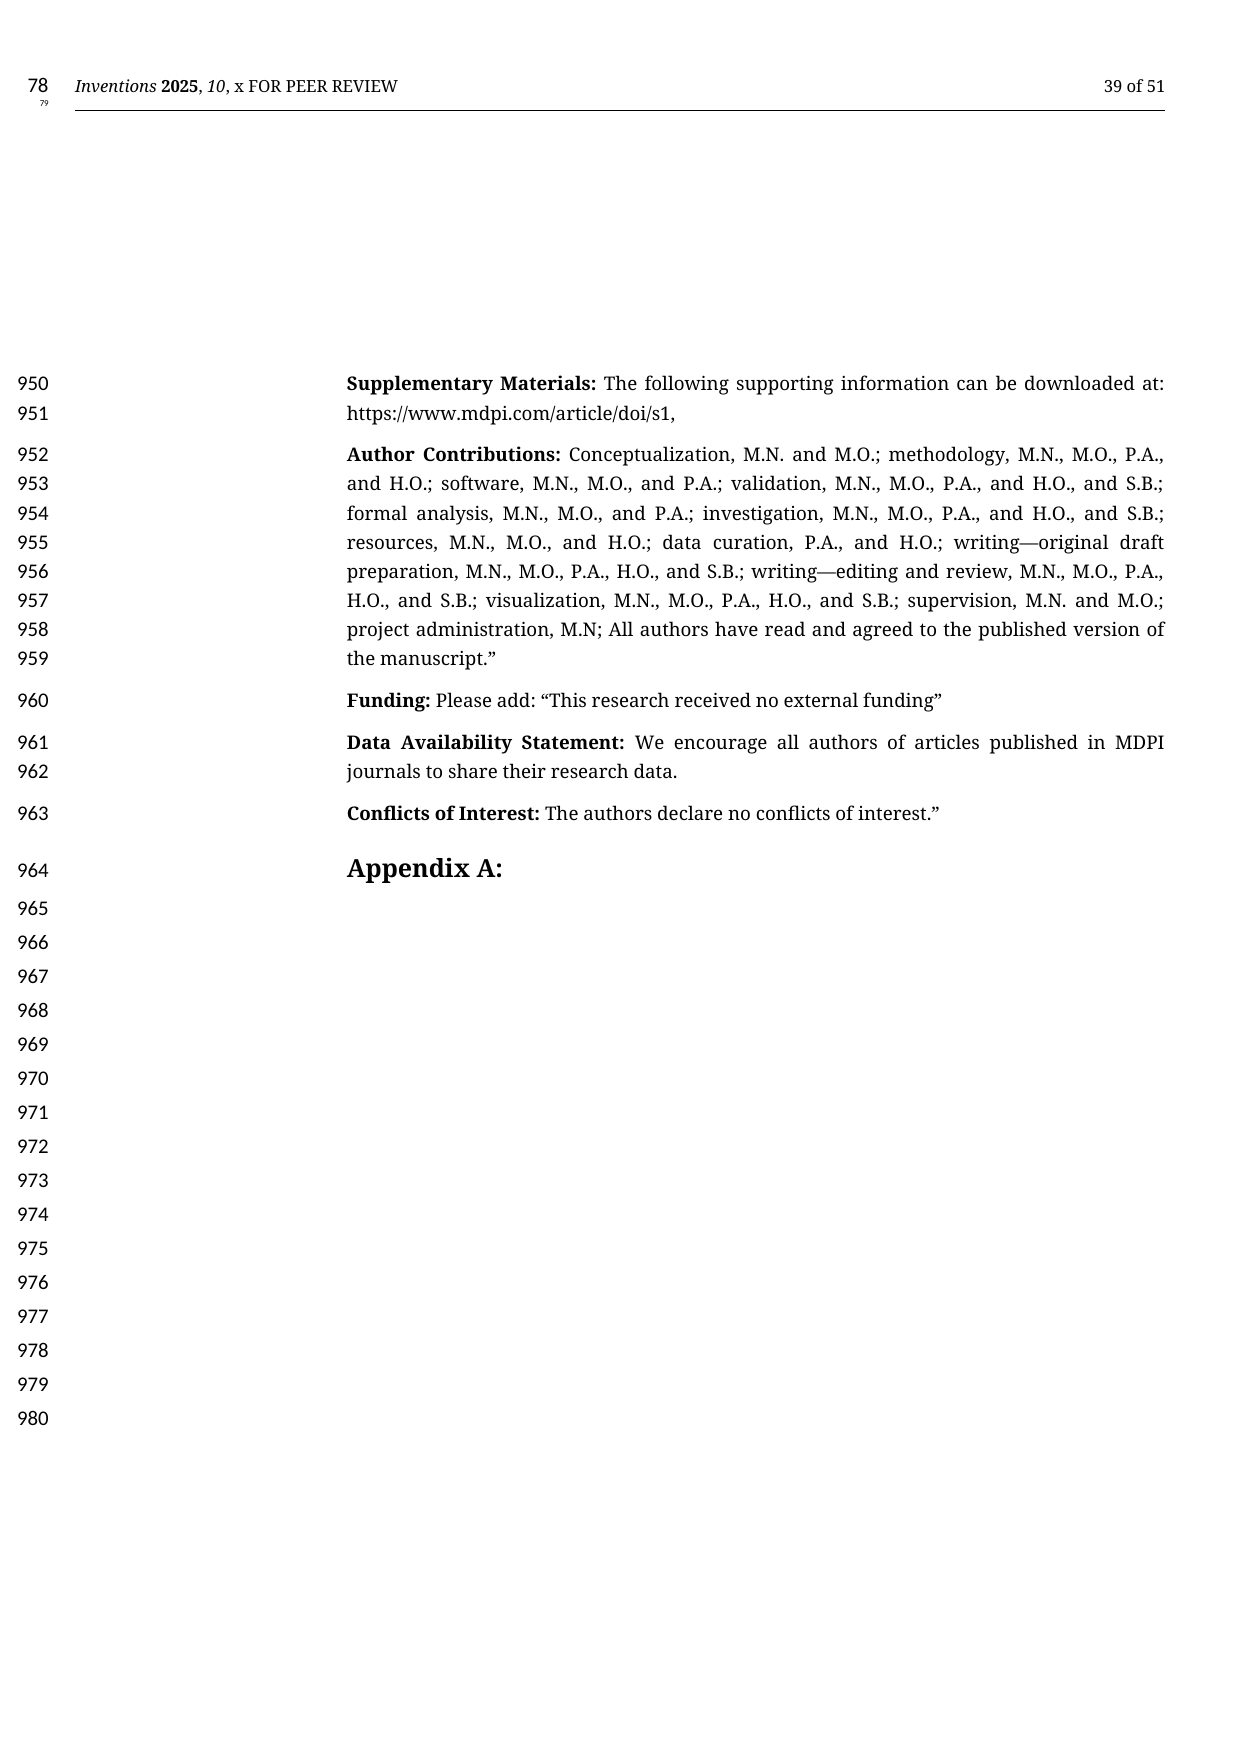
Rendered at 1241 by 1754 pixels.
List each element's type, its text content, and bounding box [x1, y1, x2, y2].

text Supplementary Materials: The following supporting information can be downloaded at: https://www.mdpi.com/article/doi/s1, [347, 367, 1165, 425]
subtitle Appendix A: [347, 850, 1165, 884]
text Data Availability Statement: We encourage all authors of articles published in MDPI journals to share their research data. [347, 725, 1165, 784]
text Funding: Please add: “This research received no external funding” [347, 684, 1165, 713]
text Author Contributions: Conceptualization, M.N. and M.O.; methodology, M.N., M.O., P.A., and H.O.; software, M.N., M.O., and P.A.; validation, M.N., M.O., P.A., and H.O., and S.B.; formal analysis, M.N., M.O., and P.A.; investigation, M.N., M.O., P.A., and H.O., and S.B.; resources, M.N., M.O., and H.O.; data curation, P.A., and H.O.; writing—original draft preparation, M.N., M.O., P.A., H.O., and S.B.; writing—editing and review, M.N., M.O., P.A., H.O., and S.B.; visualization, M.N., M.O., P.A., H.O., and S.B.; supervision, M.N. and M.O.; project administration, M.N; All authors have read and agreed to the published version of the manuscript.” [347, 438, 1165, 671]
text Conflicts of Interest: The authors declare no conflicts of interest.” [347, 796, 1165, 825]
